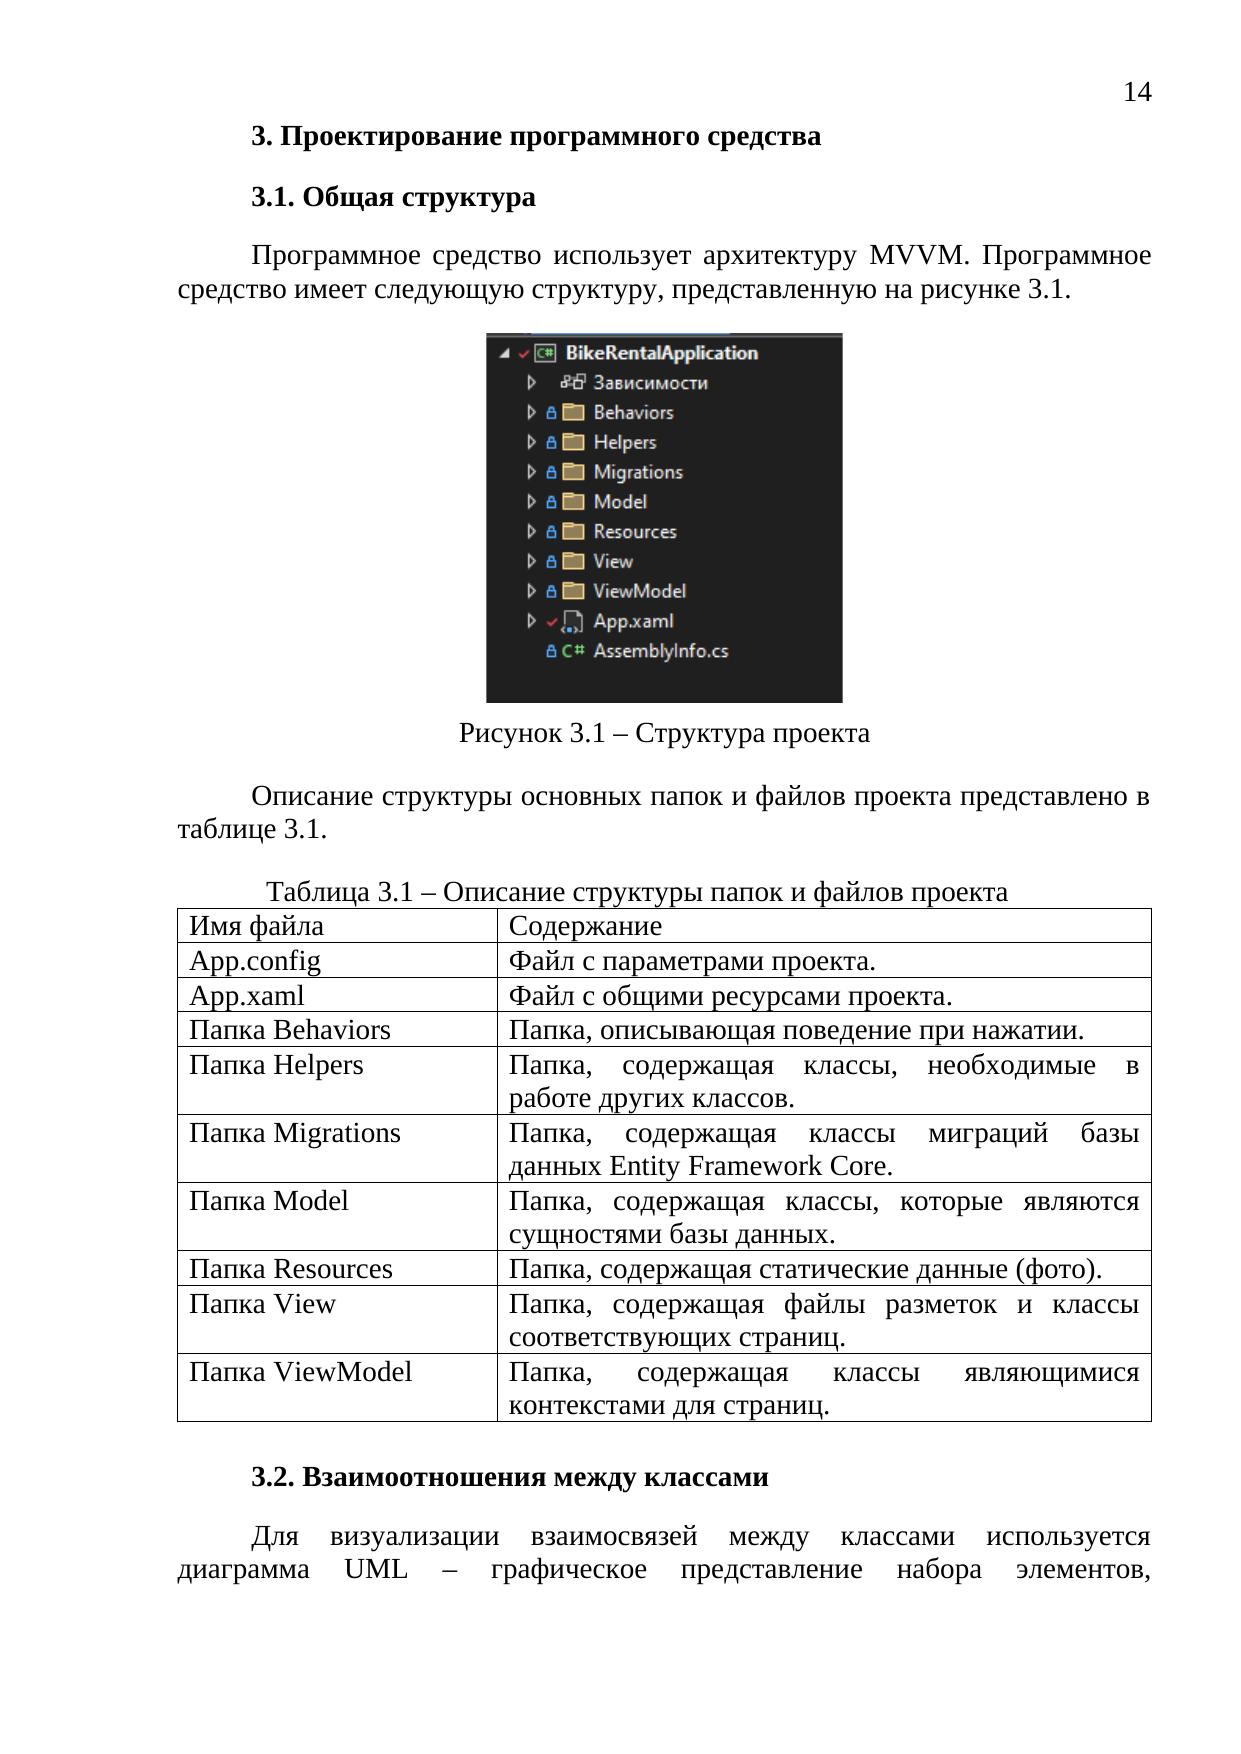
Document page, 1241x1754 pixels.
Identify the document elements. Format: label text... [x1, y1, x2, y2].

text Рисунок 3.1 – Структура проекта [177, 715, 1152, 748]
table_cell Папка Model [178, 1183, 497, 1250]
table_cell Папка, содержащая классы, необходимые в работе других классов. [498, 1047, 1151, 1114]
table_cell Папка, содержащая классы, которые являются сущностями базы данных. [498, 1183, 1151, 1250]
text Таблица 3.1 – Описание структуры папок и файлов проекта [177, 874, 1152, 907]
table_cell Папка, содержащая классы являющимися контекстами для страниц. [498, 1354, 1151, 1421]
table_cell Папка, содержащая файлы разметок и классы соответствующих страниц. [498, 1286, 1151, 1353]
table_cell App.xaml [178, 978, 497, 1011]
text Описание структуры основных папок и файлов проекта представлено в таблице 3.1. [177, 778, 1152, 845]
picture [486, 333, 843, 703]
table_cell Файл с общими ресурсами проекта. [498, 978, 1151, 1011]
subtitle 3. Проектирование программного средства [177, 118, 1152, 152]
subtitle Взаимоотношения между классами [177, 1459, 1152, 1493]
table_cell App.config [178, 943, 497, 977]
table_cell Папка, описывающая поведение при нажатии. [498, 1012, 1151, 1046]
table_cell Папка Migrations [178, 1115, 497, 1182]
list Программное средство использует архитектуру MVVM. Программное средство имеет следующую структуру, представленную на рисунке 3.1. [177, 237, 1152, 304]
table_cell Папка View [178, 1286, 497, 1353]
table_cell Папка Helpers [178, 1047, 497, 1114]
table_cell Папка, содержащая статические данные (фото). [498, 1251, 1151, 1285]
table_header Содержание [498, 909, 1151, 942]
table_header Имя файла [178, 909, 497, 942]
table_cell Папка ViewModel [178, 1354, 497, 1421]
table_cell Файл с параметрами проекта. [498, 943, 1151, 977]
table_cell Папка Behaviors [178, 1012, 497, 1046]
table_cell Папка, содержащая классы миграций базы данных Entity Framework Core. [498, 1115, 1151, 1182]
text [177, 1518, 1152, 1585]
table_cell Папка Resources [178, 1251, 497, 1285]
subtitle Общая структура [177, 179, 1152, 212]
